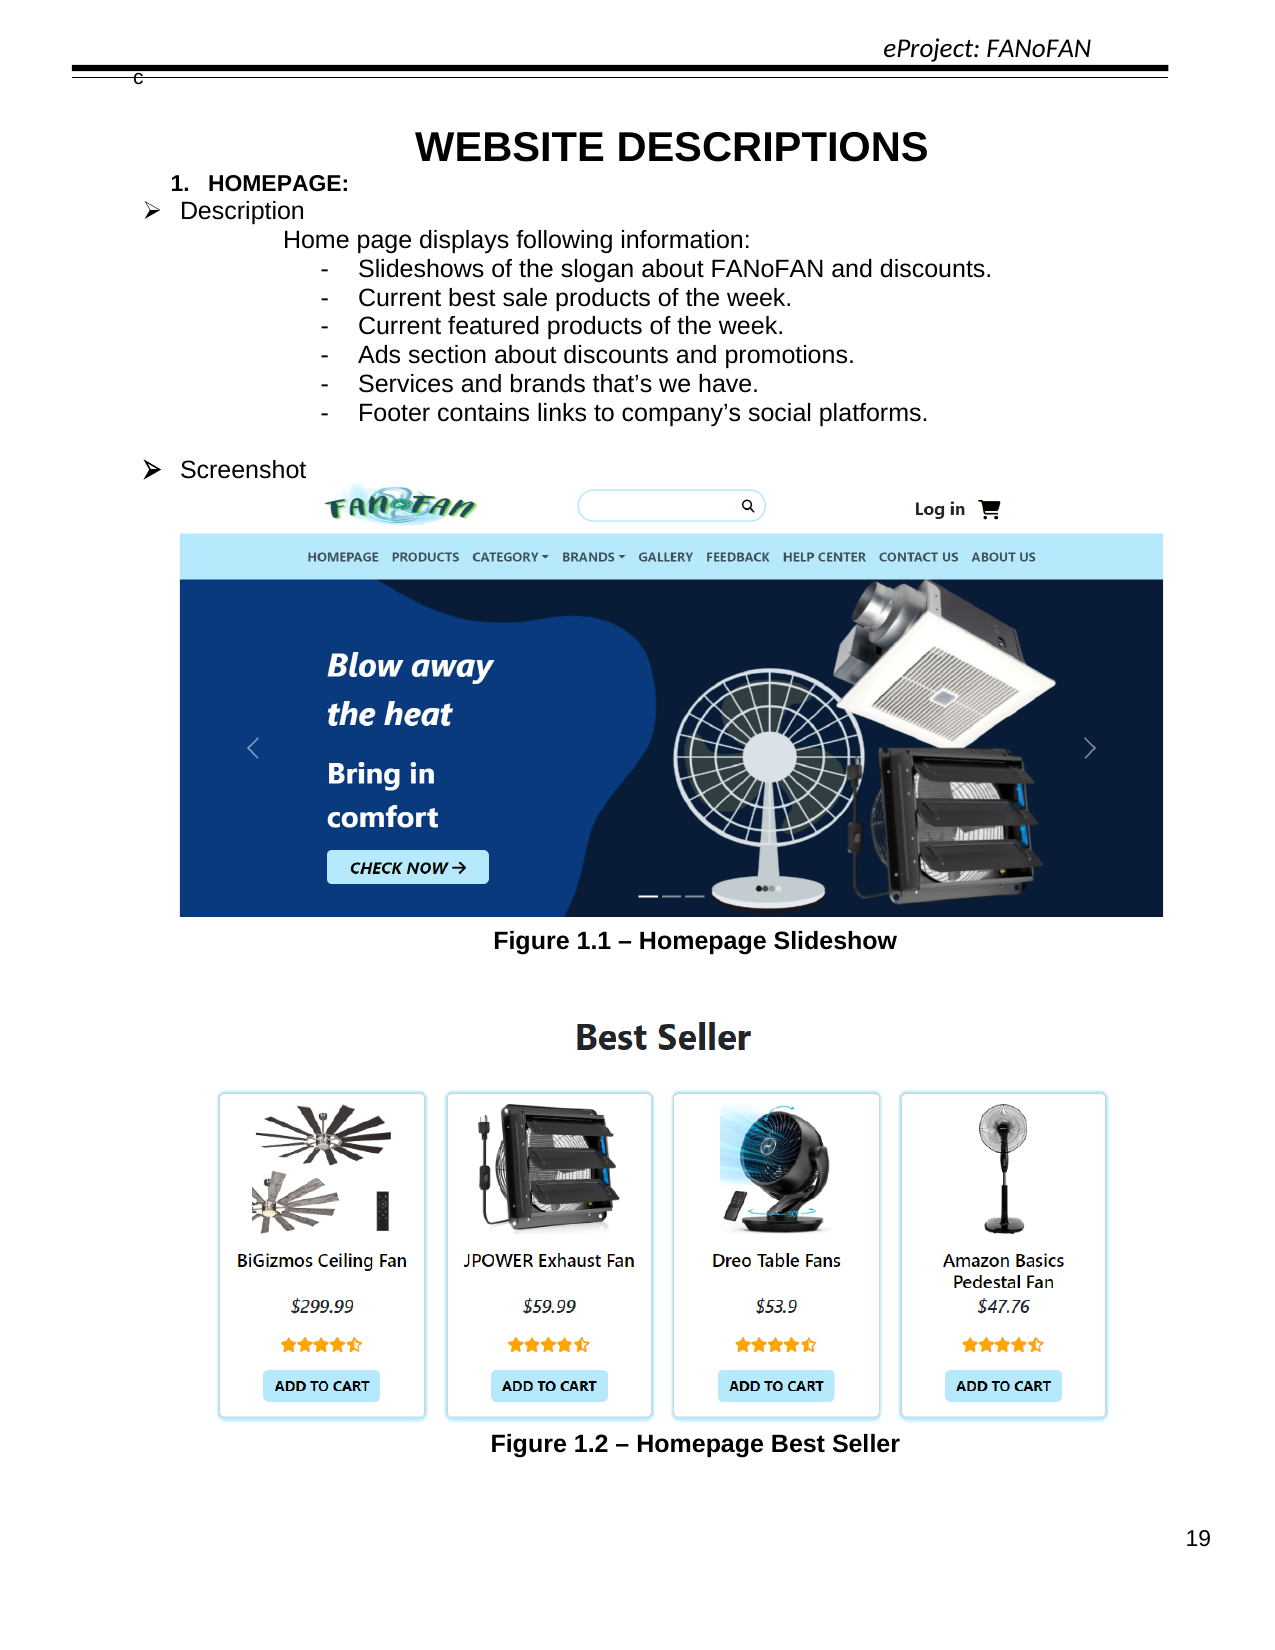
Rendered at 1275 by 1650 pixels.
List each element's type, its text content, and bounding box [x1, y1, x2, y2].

list Current best sale products of the week. [320, 282, 1211, 311]
list Footer contains links to company’s social platforms. [320, 397, 1211, 426]
list Screenshot [142, 455, 1211, 484]
text Figure 1.1 – Homepage Slideshow [180, 926, 1211, 955]
list Description [142, 196, 1211, 225]
list Services and brands that’s we have. [320, 369, 1211, 397]
list Home page displays following information: [283, 225, 1211, 254]
list Ads section about discounts and promotions. [320, 340, 1211, 369]
text Figure 1.2 – Homepage Best Seller [180, 1429, 1211, 1458]
list Current featured products of the week. [320, 311, 1211, 340]
list Slideshows of the slogan about FANoFAN and discounts. [320, 254, 1211, 282]
picture [179, 1012, 1149, 1429]
text WEBSITE DESCRIPTIONS [133, 122, 1211, 170]
list HOMEPAGE: [170, 170, 1211, 196]
picture [179, 483, 1164, 927]
